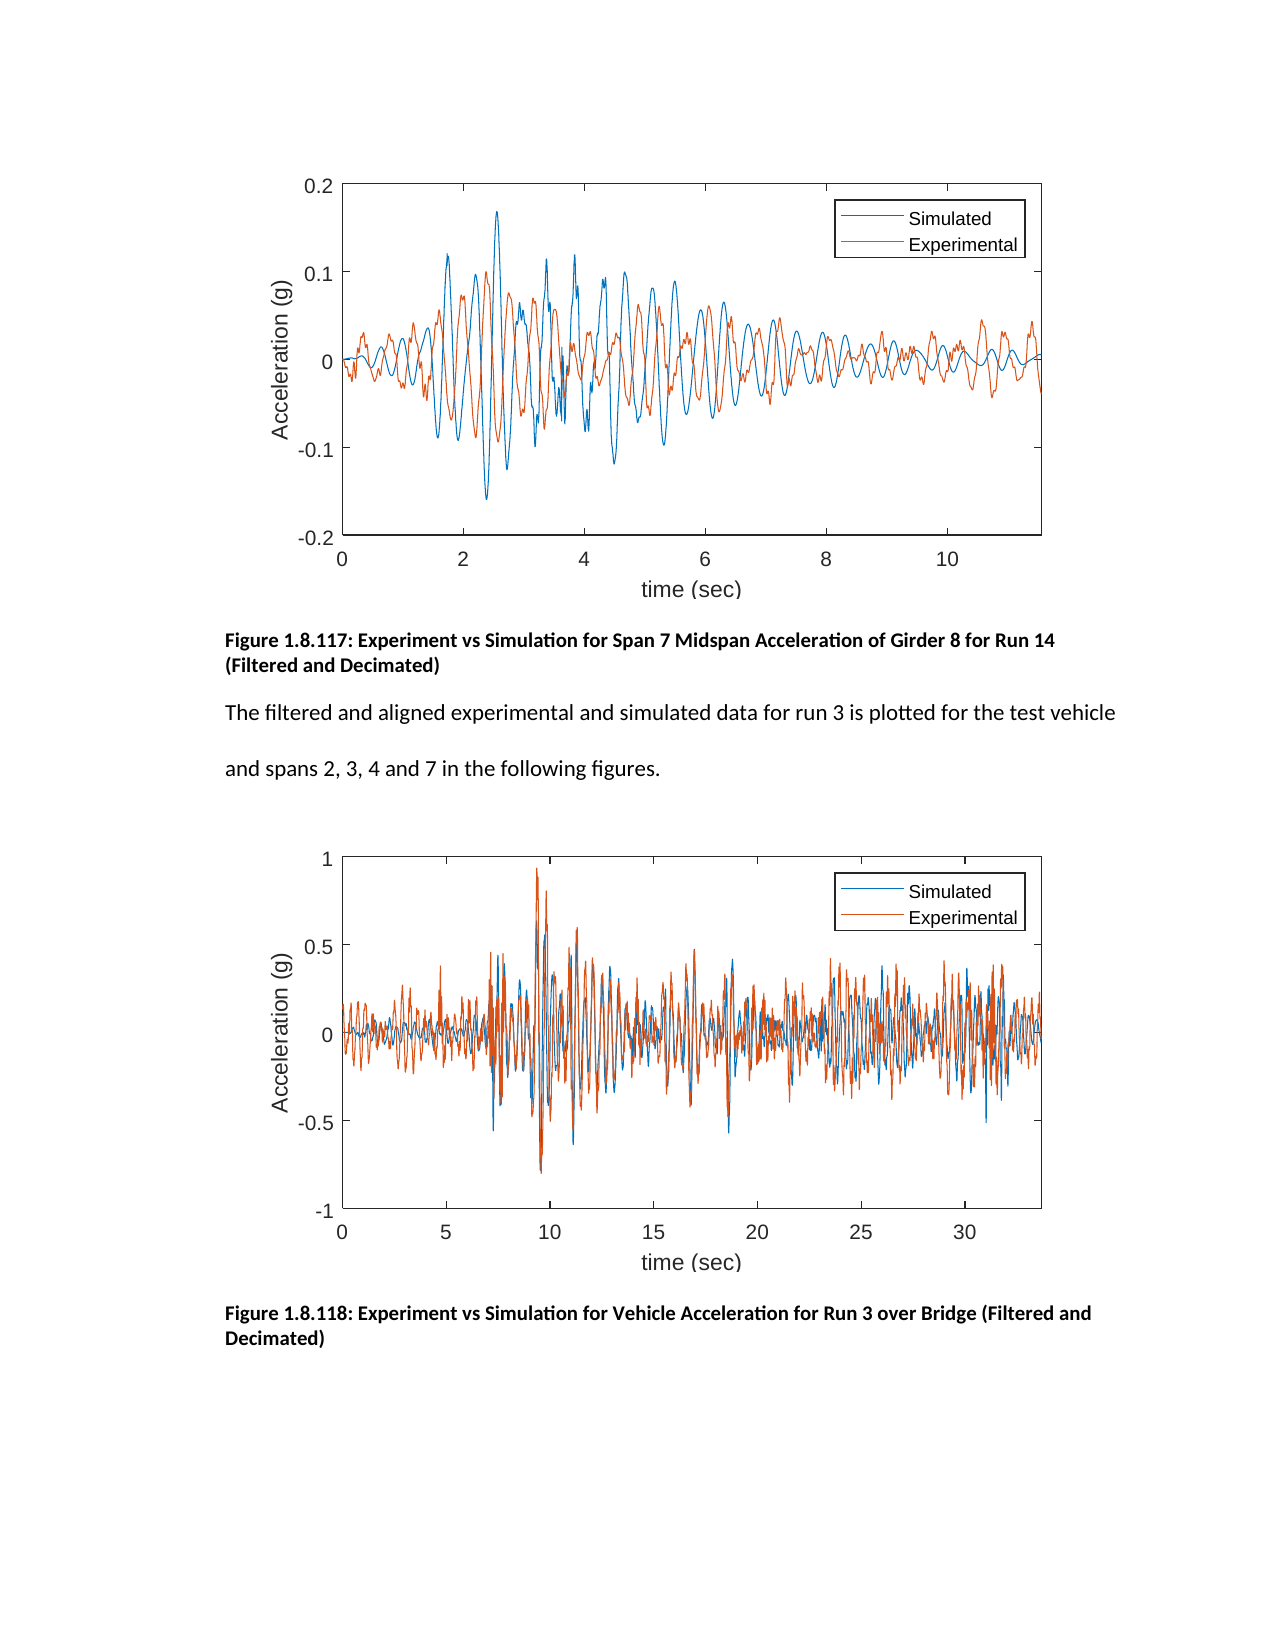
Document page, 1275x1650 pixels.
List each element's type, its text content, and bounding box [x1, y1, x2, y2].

text The filtered and aligned experimental and simulated data for run 3 is plotted for the test vehicle and spans 2, 3, 4 and 7 in the following figures. [225, 698, 1125, 782]
